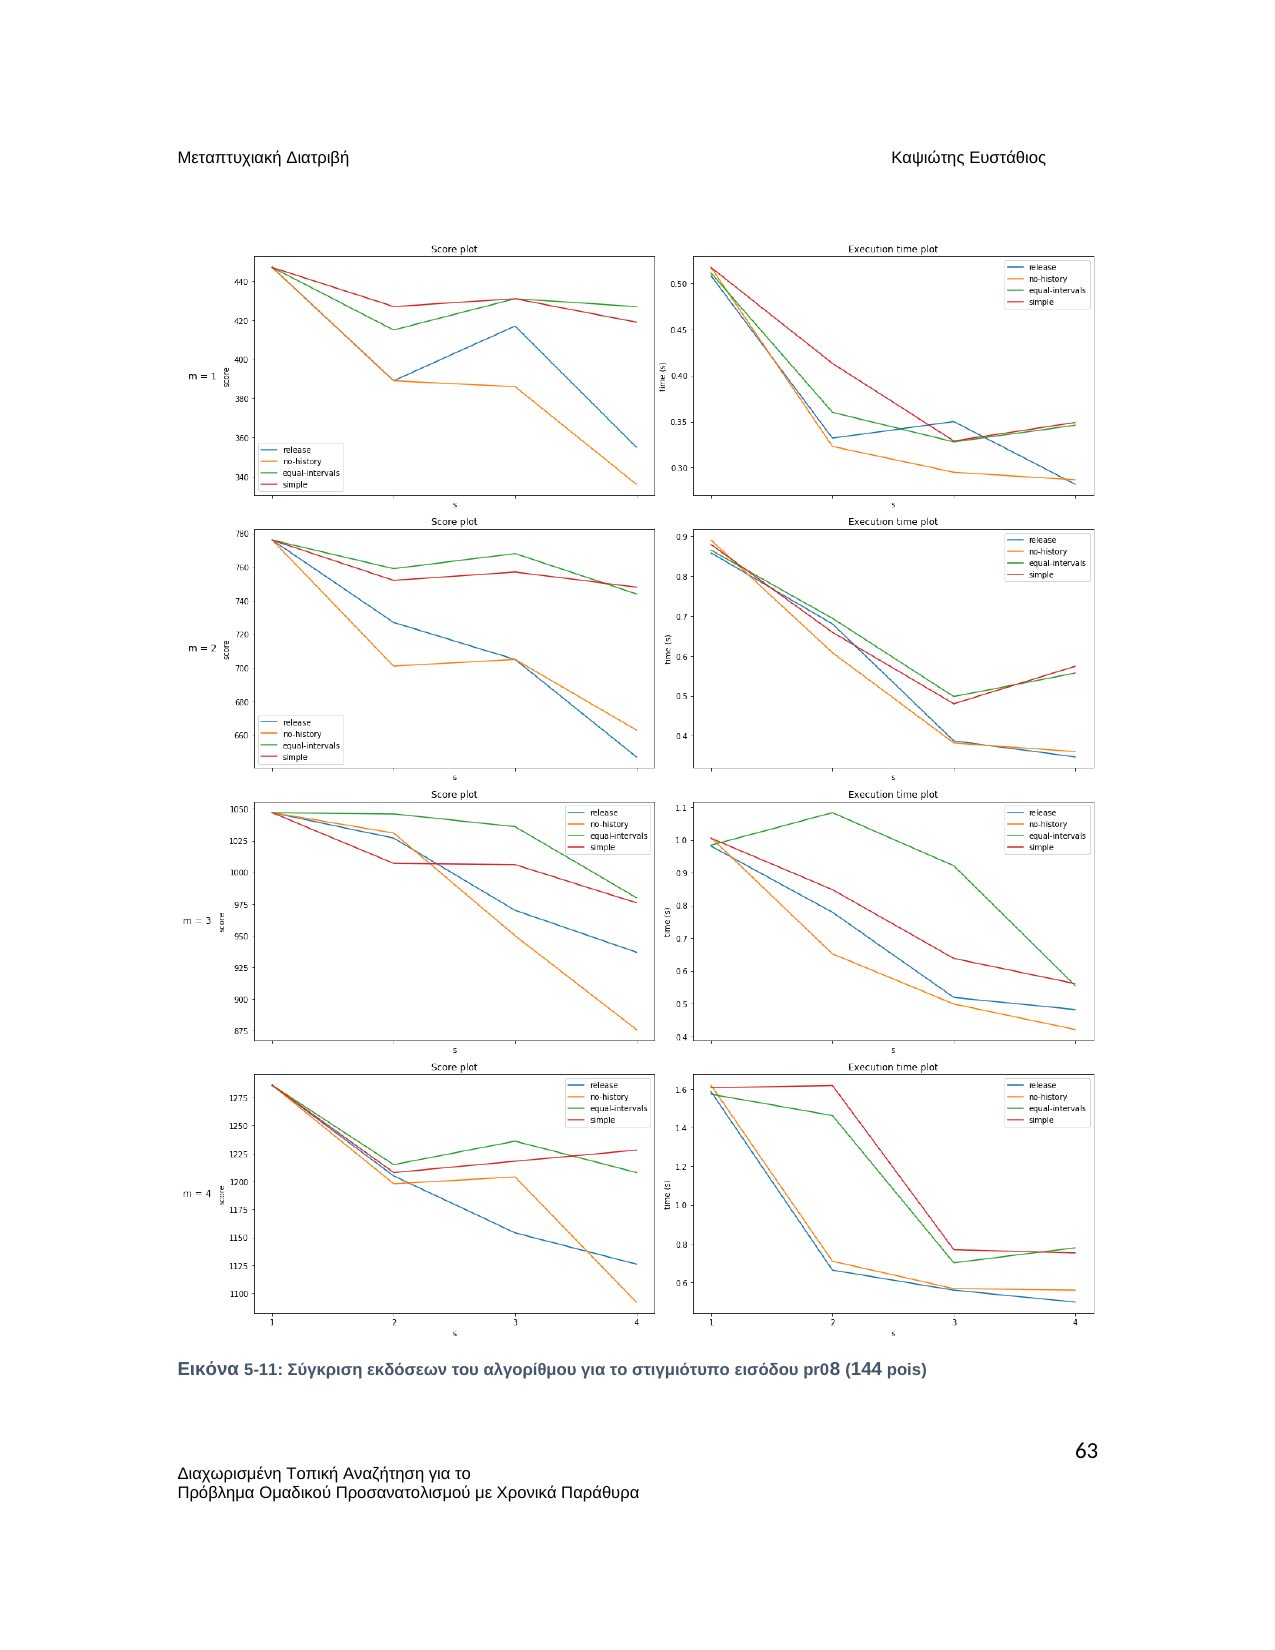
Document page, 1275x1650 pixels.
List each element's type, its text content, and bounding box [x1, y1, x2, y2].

picture [177, 239, 1098, 1342]
text 5 [177, 1358, 1098, 1379]
